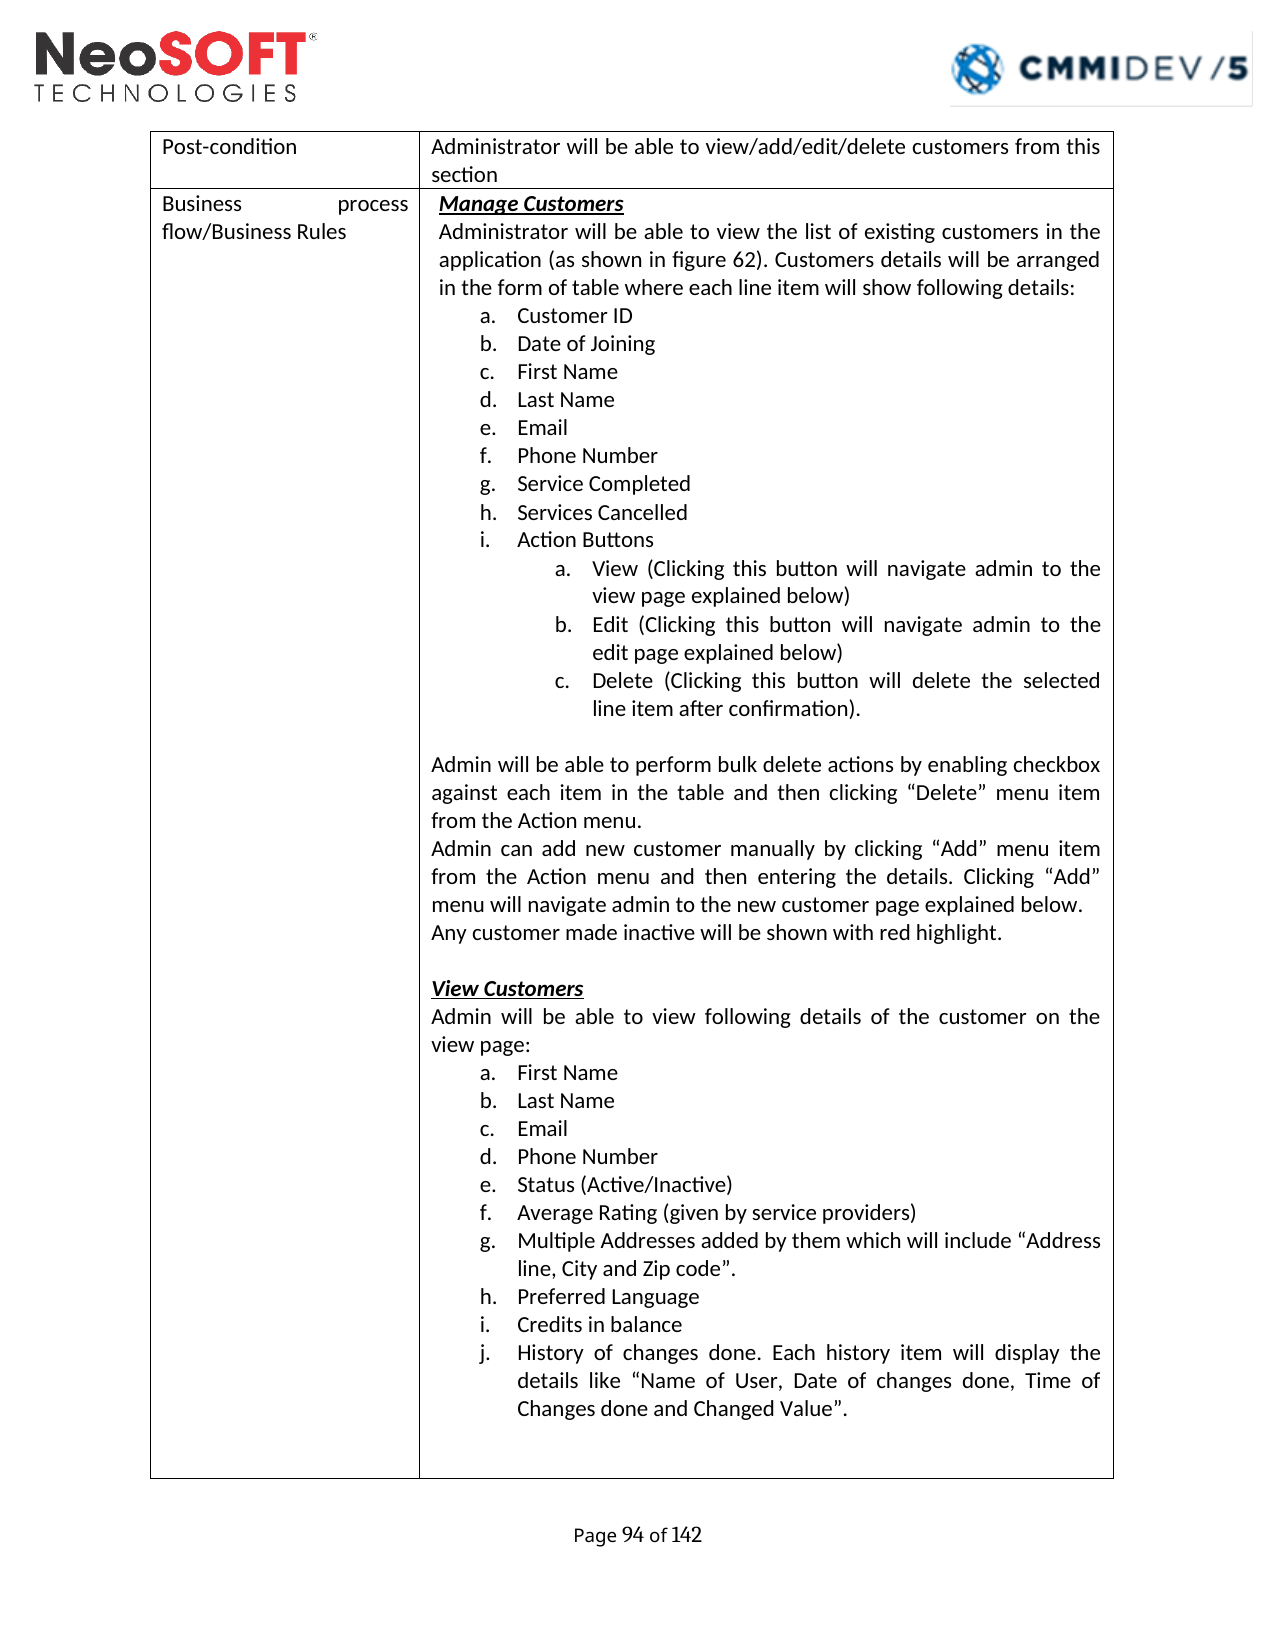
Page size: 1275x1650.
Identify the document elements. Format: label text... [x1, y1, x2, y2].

table_cell Post-condition [151, 132, 419, 188]
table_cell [420, 189, 1113, 1478]
picture [34, 31, 318, 102]
picture [950, 31, 1254, 108]
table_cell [151, 189, 419, 1478]
table_cell Administrator will be able to view/add/edit/delete customers from this section [420, 132, 1113, 188]
